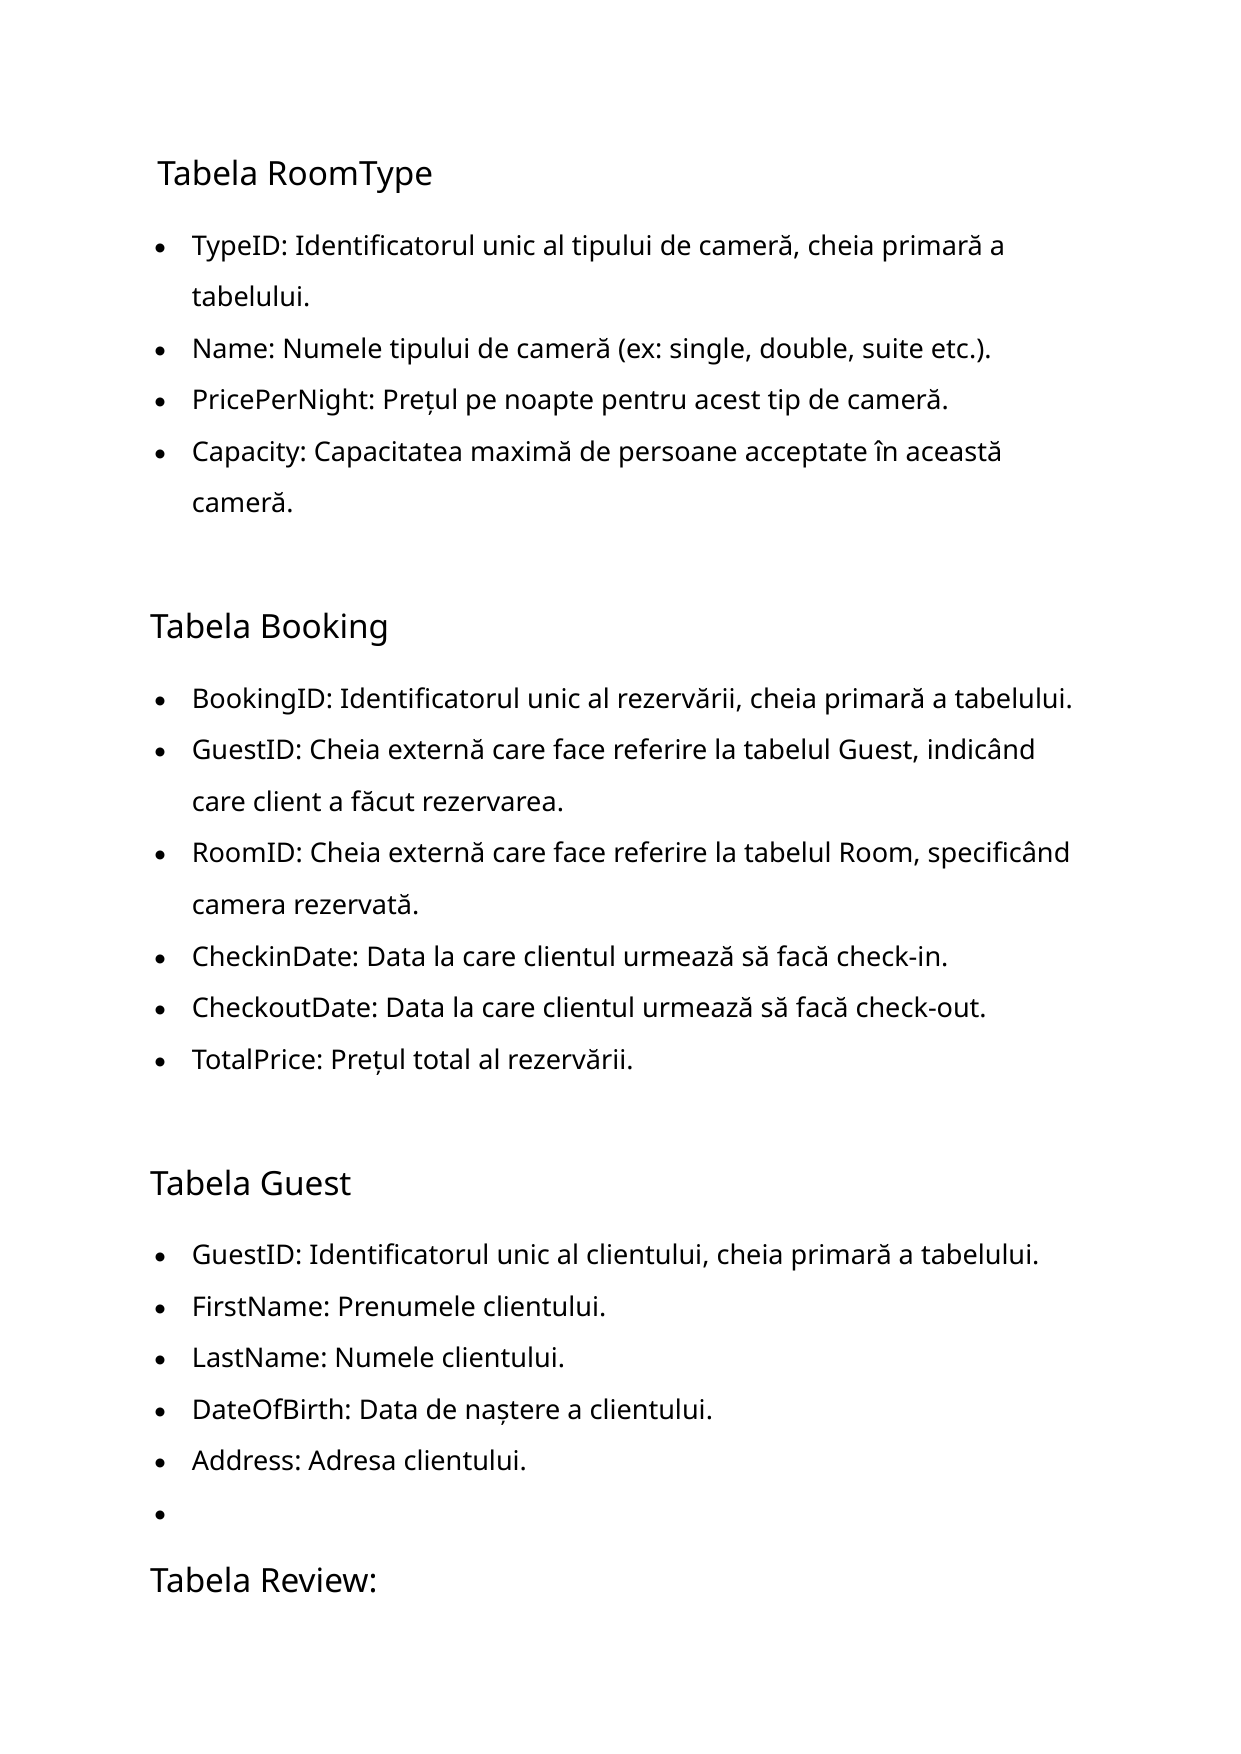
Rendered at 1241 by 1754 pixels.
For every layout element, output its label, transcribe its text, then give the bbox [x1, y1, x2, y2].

list GuestID: Cheia externă care face referire la tabelul Guest, indicând care client a făcut rezervarea. [154, 731, 1090, 819]
text Tabela Guest [150, 1159, 1090, 1205]
list Capacity: Capacitatea maximă de persoane acceptate în această cameră. [154, 432, 1090, 521]
list FirstName: Prenumele clientului. [154, 1287, 1090, 1324]
list LastName: Numele clientului. [154, 1338, 1090, 1375]
list CheckoutDate: Data la care clientul urmează să facă check-out. [154, 988, 1090, 1025]
text Tabela Booking [150, 603, 1090, 648]
list PricePerNight: Prețul pe noapte pentru acest tip de cameră. [154, 381, 1090, 418]
list CheckinDate: Data la care clientul urmează să facă check-in. [154, 937, 1090, 974]
list Name: Numele tipului de cameră (ex: single, double, suite etc.). [154, 329, 1090, 366]
list RoomID: Cheia externă care face referire la tabelul Room, specificând camera rezervată. [154, 834, 1090, 922]
list Address: Adresa clientului. [154, 1442, 1090, 1478]
list BookingID: Identificatorul unic al rezervării, cheia primară a tabelului. [154, 679, 1090, 716]
list DateOfBirth: Data de naștere a clientului. [154, 1390, 1090, 1427]
list TotalPrice: Prețul total al rezervării. [154, 1040, 1090, 1077]
list TypeID: Identificatorul unic al tipului de cameră, cheia primară a tabelului. [154, 226, 1090, 314]
text Tabela Review: [150, 1557, 1090, 1603]
text Tabela RoomType [150, 150, 1090, 195]
list GuestID: Identificatorul unic al clientului, cheia primară a tabelului. [154, 1235, 1090, 1272]
